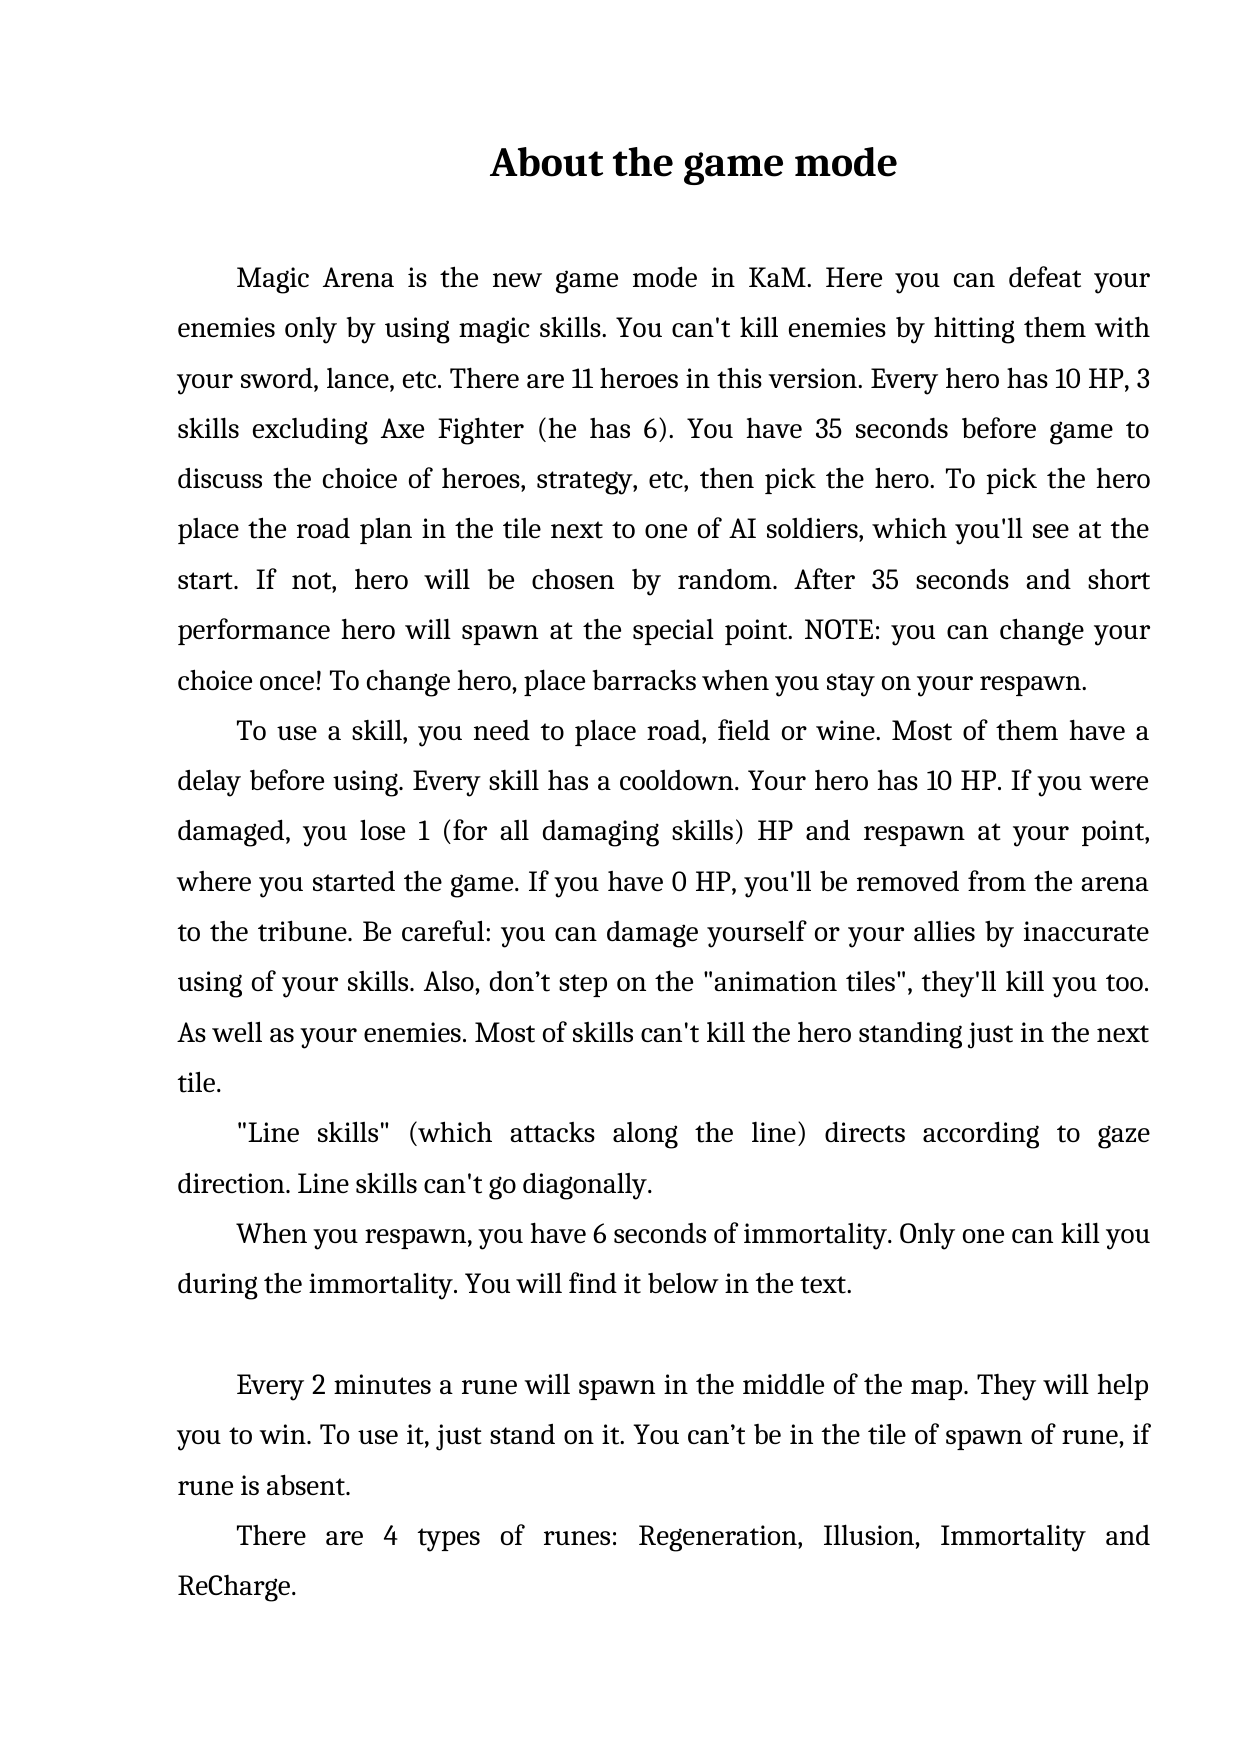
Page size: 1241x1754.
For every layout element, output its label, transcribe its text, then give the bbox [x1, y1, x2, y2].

text To use a skill, you need to place road, field or wine. Most of them have a delay before using. Every skill has a cooldown. Your hero has 10 HP. If you were damaged, you lose 1 (for all damaging skills) HP and respawn at your point, where you started the game. If you have 0 HP, you'll be removed from the arena to the tribune. Be careful: you can damage yourself or your allies by inaccurate using of your skills. Also, don’t step on the "animation tiles", they'll kill you too. As well as your enemies. Most of skills can't kill the hero standing just in the next tile. [177, 714, 1152, 1100]
text There are 4 types of runes: Regeneration, Illusion, Immortality and ReCharge. [177, 1519, 1152, 1603]
text "Line skills" (which attacks along the line) directs according to gaze direction. Line skills can't go diagonally. [177, 1116, 1152, 1200]
text Magic Arena is the new game mode in KaM. Here you can defeat your enemies only by using magic skills. You can't kill enemies by hitting them with your sword, lance, etc. There are 11 heroes in this version. Every hero has 10 HP, 3 skills excluding Axe Fighter (he has 6). You have 35 seconds before game to discuss the choice of heroes, strategy, etc, then pick the hero. To pick the hero place the road plan in the tile next to one of AI soldiers, which you'll see at the start. If not, hero will be chosen by random. After 35 seconds and short performance hero will spawn at the special point. NOTE: you can change your choice once! To change hero, place barracks when you stay on your respawn. [177, 261, 1152, 697]
text When you respawn, you have 6 seconds of immortality. Only one can kill you during the immortality. You will find it below in the text. [177, 1217, 1152, 1301]
subtitle About the game mode [177, 139, 1152, 187]
text Every 2 minutes a rune will spawn in the middle of the map. They will help you to win. To use it, just stand on it. You can’t be in the tile of spawn of rune, if rune is absent. [177, 1368, 1152, 1502]
